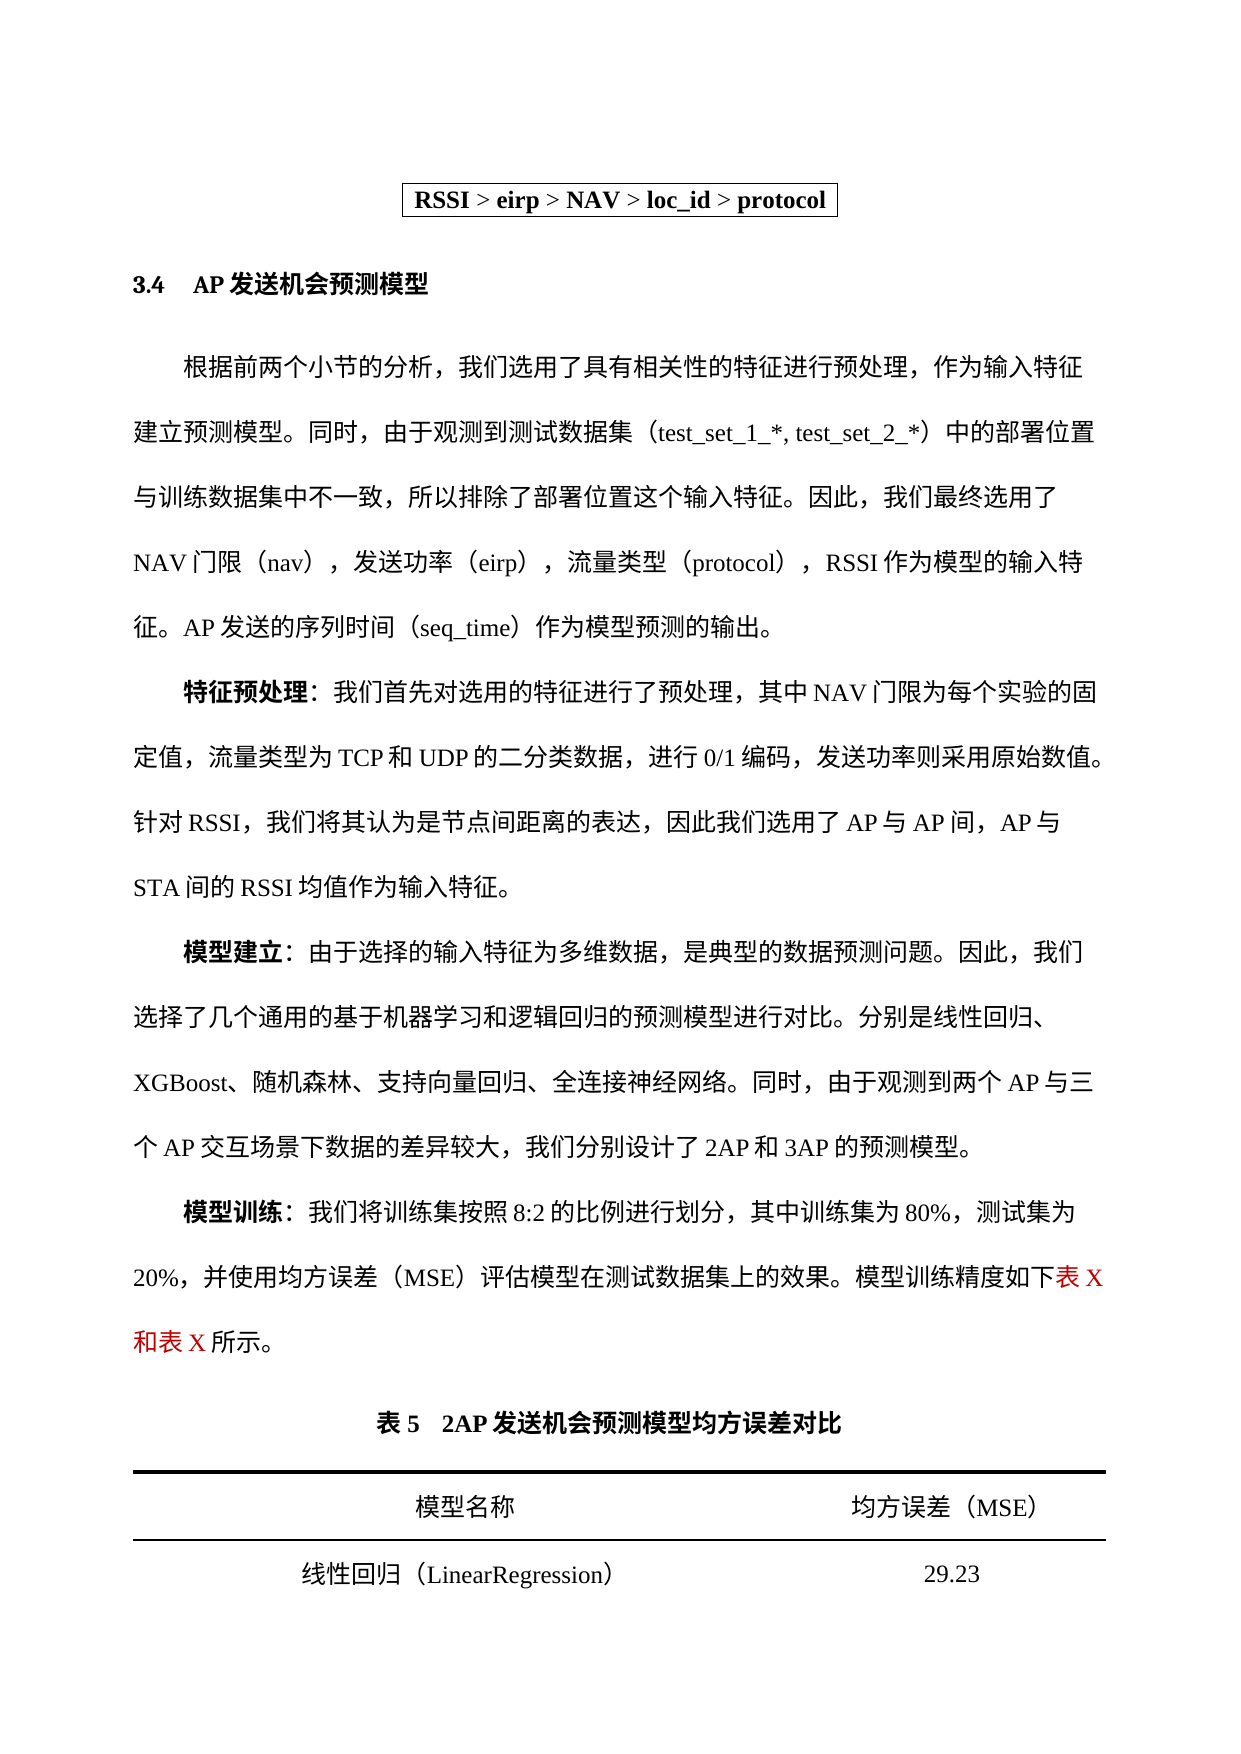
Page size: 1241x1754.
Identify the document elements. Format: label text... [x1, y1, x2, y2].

text 根据前两个小节的分析，我们选用了具有相关性的特征进行预处理，作为输入特征建立预测模型。同时，由于观测到测试数据集（test_set_1_*, test_set_2_*）中的部署位置与训练数据集中不一致，所以排除了部署位置这个输入特征。因此，我们最终选用了NAV门限（nav），发送功率（eirp），流量类型（protocol），RSSI作为模型的输入特征。AP发送的序列时间（seq_time）作为模型预测的输出。 [133, 333, 1107, 658]
subtitle AP发送机会预测模型 [133, 250, 1107, 315]
table_cell 29.23 [797, 1541, 1106, 1606]
table_header 模型名称 [133, 1474, 797, 1538]
text 特征预处理：我们首先对选用的特征进行了预处理，其中NAV门限为每个实验的固定值，流量类型为TCP和UDP的二分类数据，进行0/1编码，发送功率则采用原始数值。针对RSSI，我们将其认为是节点间距离的表达，因此我们选用了AP与AP间，AP与STA间的RSSI均值作为输入特征。 [133, 658, 1107, 918]
table_cell 线性回归（LinearRegression） [133, 1541, 797, 1606]
table_header RSSI > eirp > NAV > loc_id > protocol [403, 184, 837, 216]
text 模型训练：我们将训练集按照8:2的比例进行划分，其中训练集为80%，测试集为20%，并使用均方误差（MSE）评估模型在测试数据集上的效果。模型训练精度如下表X和表X所示。 [133, 1178, 1107, 1373]
text 模型建立：由于选择的输入特征为多维数据，是典型的数据预测问题。因此，我们选择了几个通用的基于机器学习和逻辑回归的预测模型进行对比。分别是线性回归、XGBoost、随机森林、支持向量回归、全连接神经网络。同时，由于观测到两个AP与三个AP交互场景下数据的差异较大，我们分别设计了2AP和3AP的预测模型。 [133, 918, 1107, 1178]
table_header 均方误差（MSE） [797, 1474, 1106, 1538]
text 2AP发送机会预测模型均方误差对比 [133, 1389, 1107, 1454]
